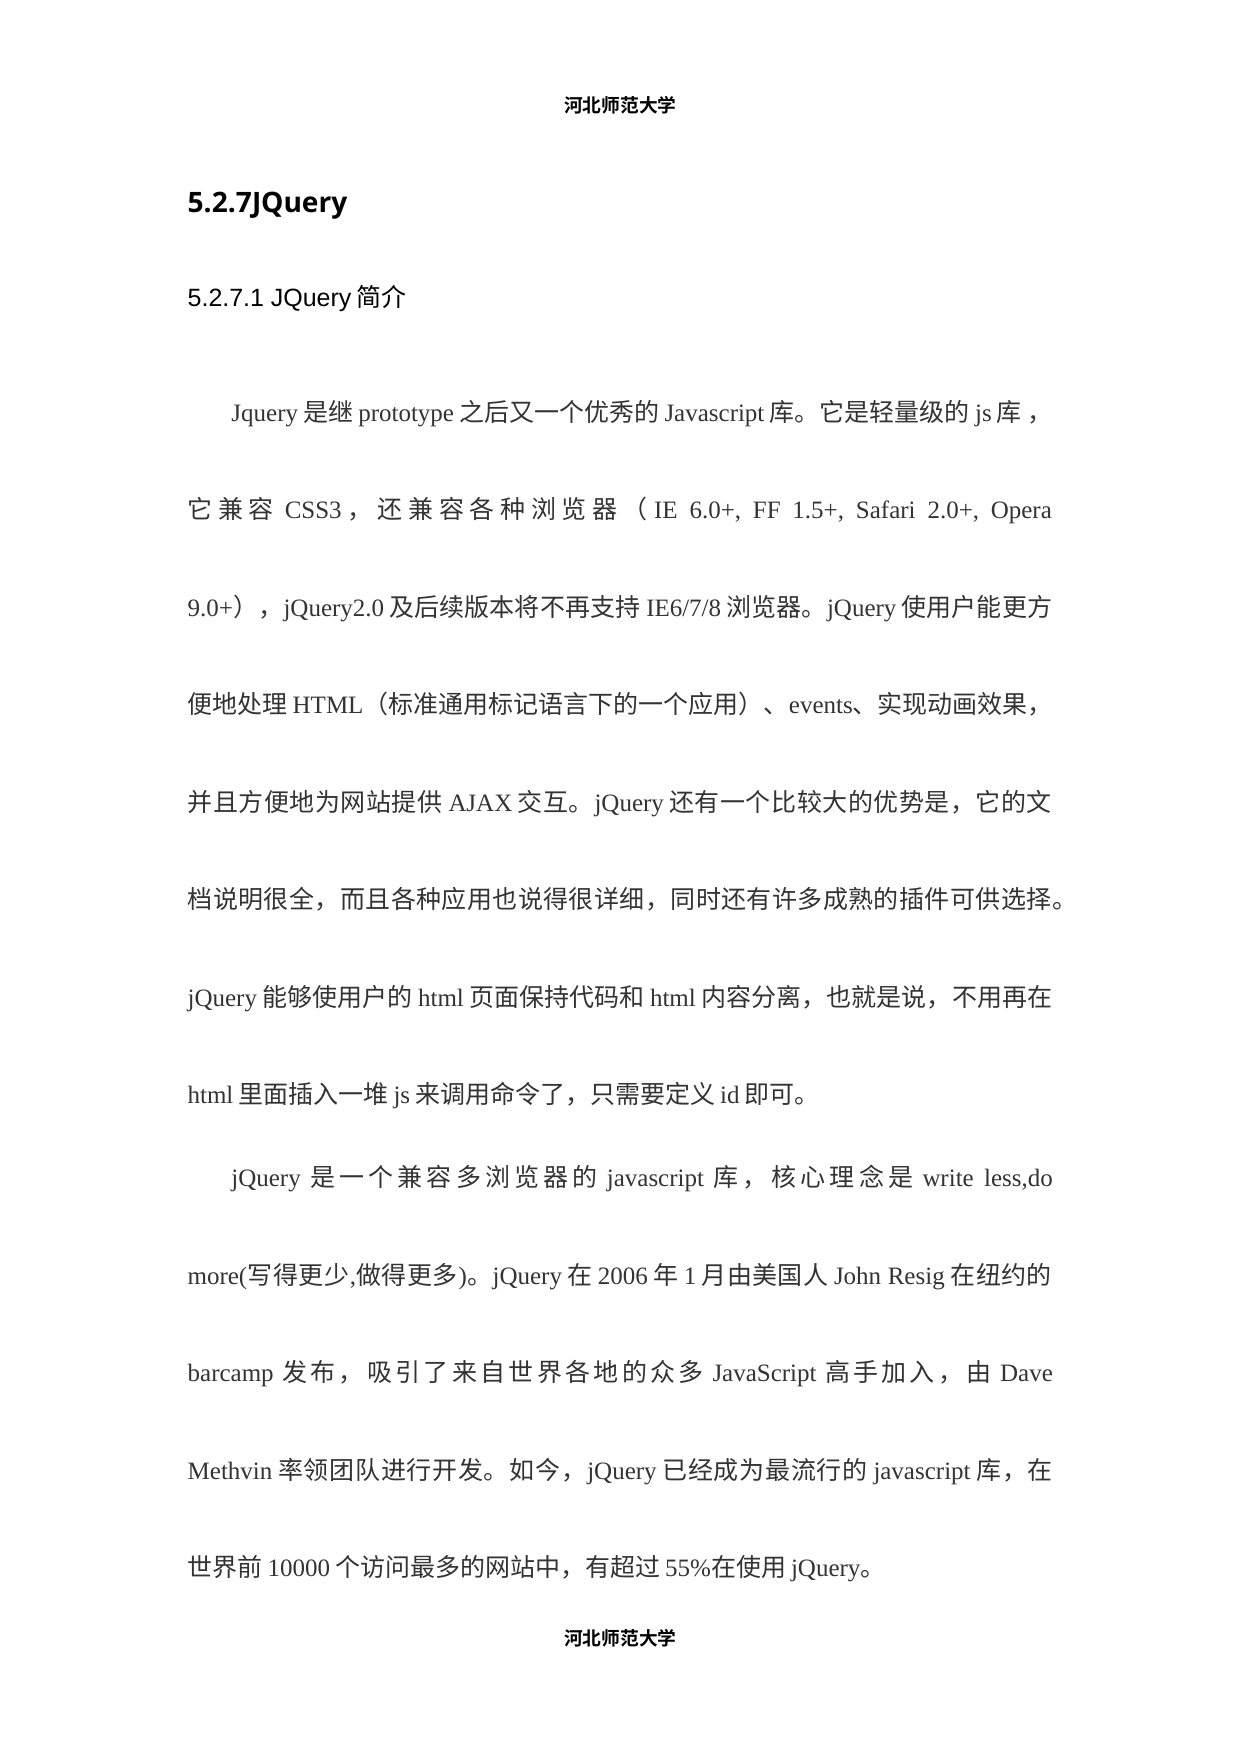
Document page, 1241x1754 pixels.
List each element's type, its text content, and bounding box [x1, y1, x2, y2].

subtitle 5.2.7JQuery [187, 168, 1053, 233]
text Jquery是继prototype之后又一个优秀的Javascript库。它是轻量级的js库 ，它兼容CSS3，还兼容各种浏览器（IE 6.0+, FF 1.5+, Safari 2.0+, Opera 9.0+），jQuery2.0及后续版本将不再支持IE6/7/8浏览器。jQuery使用户能更方便地处理HTML（标准通用标记语言下的一个应用）、events、实现动画效果，并且方便地为网站提供AJAX交互。jQuery还有一个比较大的优势是，它的文档说明很全，而且各种应用也说得很详细，同时还有许多成熟的插件可供选择。jQuery能够使用户的html页面保持代码和html内容分离，也就是说，不用再在html里面插入一堆js来调用命令了，只需要定义id即可。 [187, 378, 1053, 1125]
subtitle 5.2.7.1 JQuery简介 [187, 263, 1053, 328]
text jQuery是一个兼容多浏览器的javascript库，核心理念是write less,do more(写得更少,做得更多)。jQuery在2006年1月由美国人John Resig在纽约的barcamp发布，吸引了来自世界各地的众多JavaScript高手加入，由Dave Methvin率领团队进行开发。如今，jQuery已经成为最流行的javascript库，在世界前10000个访问最多的网站中，有超过55%在使用jQuery。 [187, 1143, 1053, 1598]
